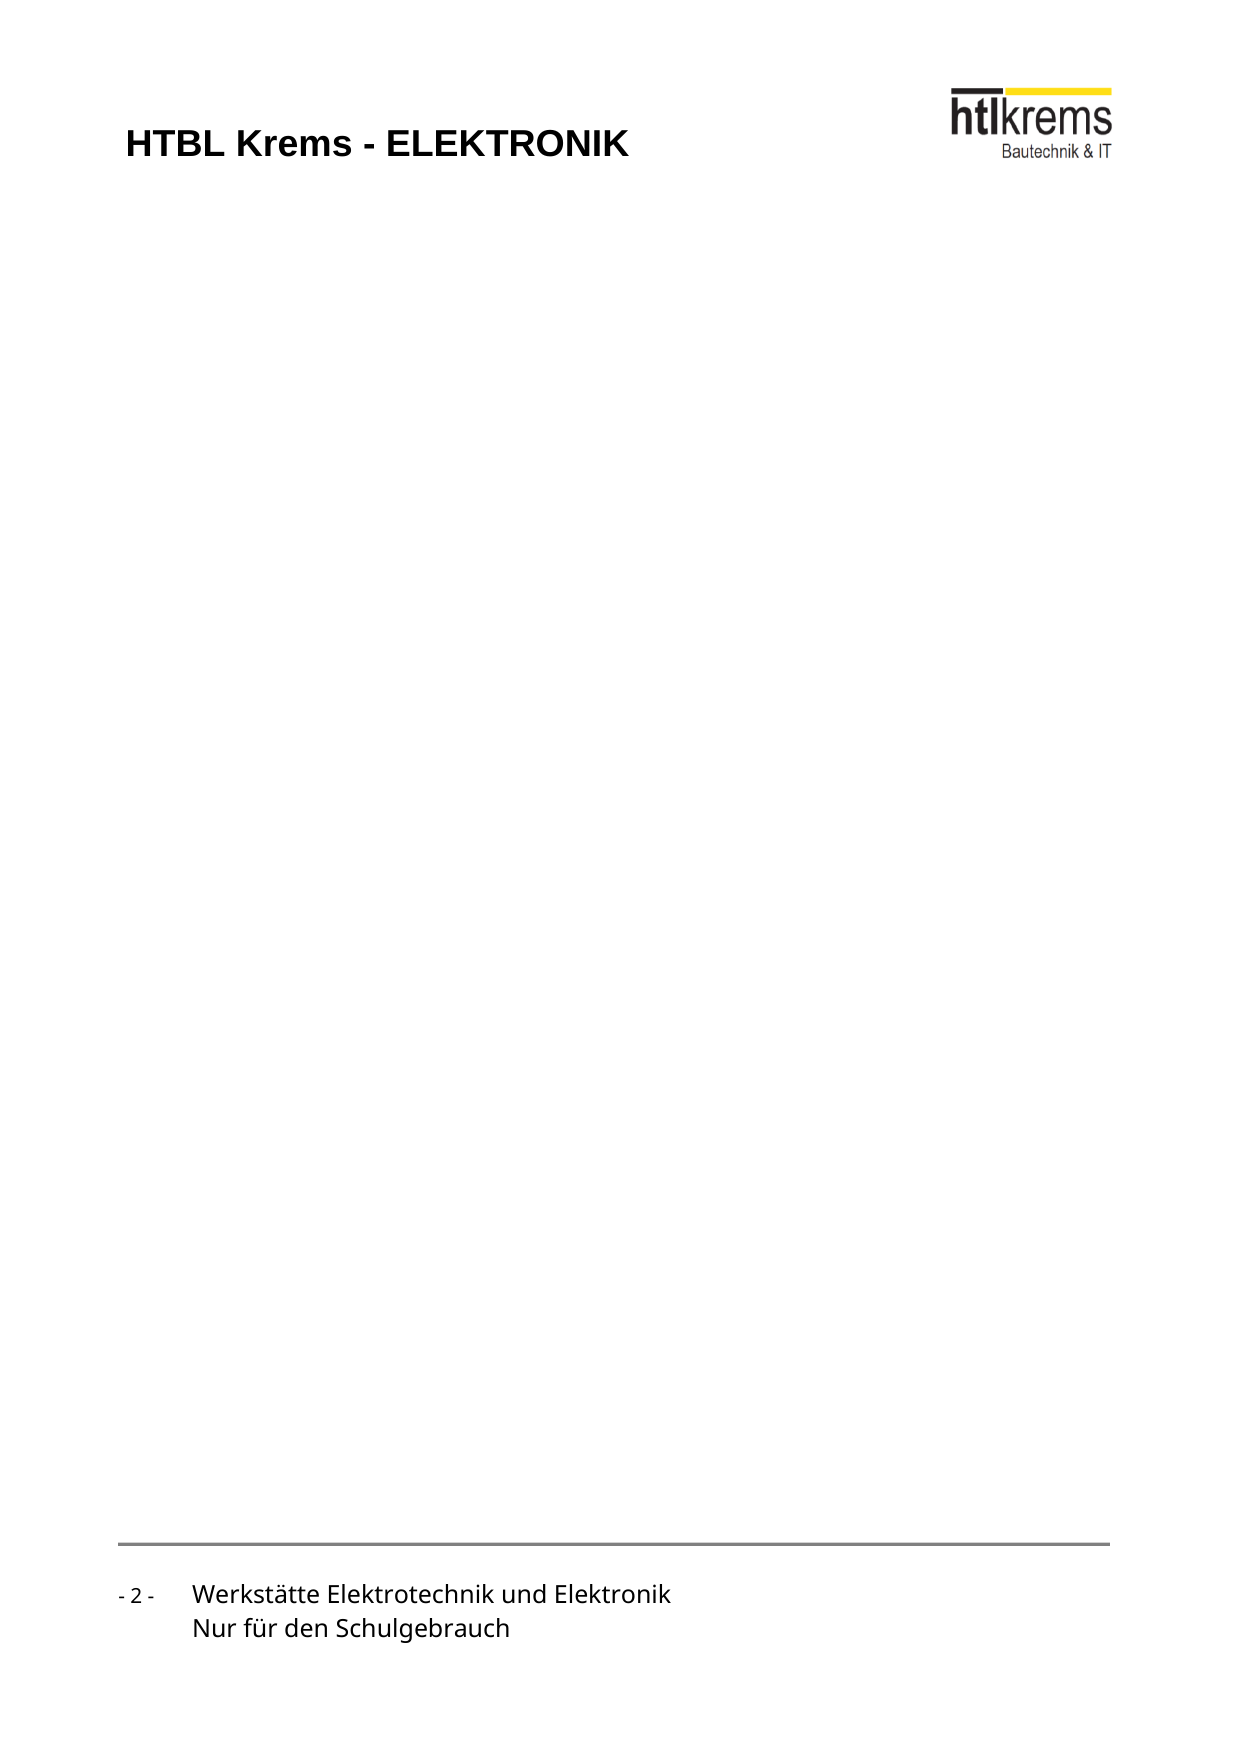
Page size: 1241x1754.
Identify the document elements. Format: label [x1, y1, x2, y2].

picture [943, 75, 1118, 169]
